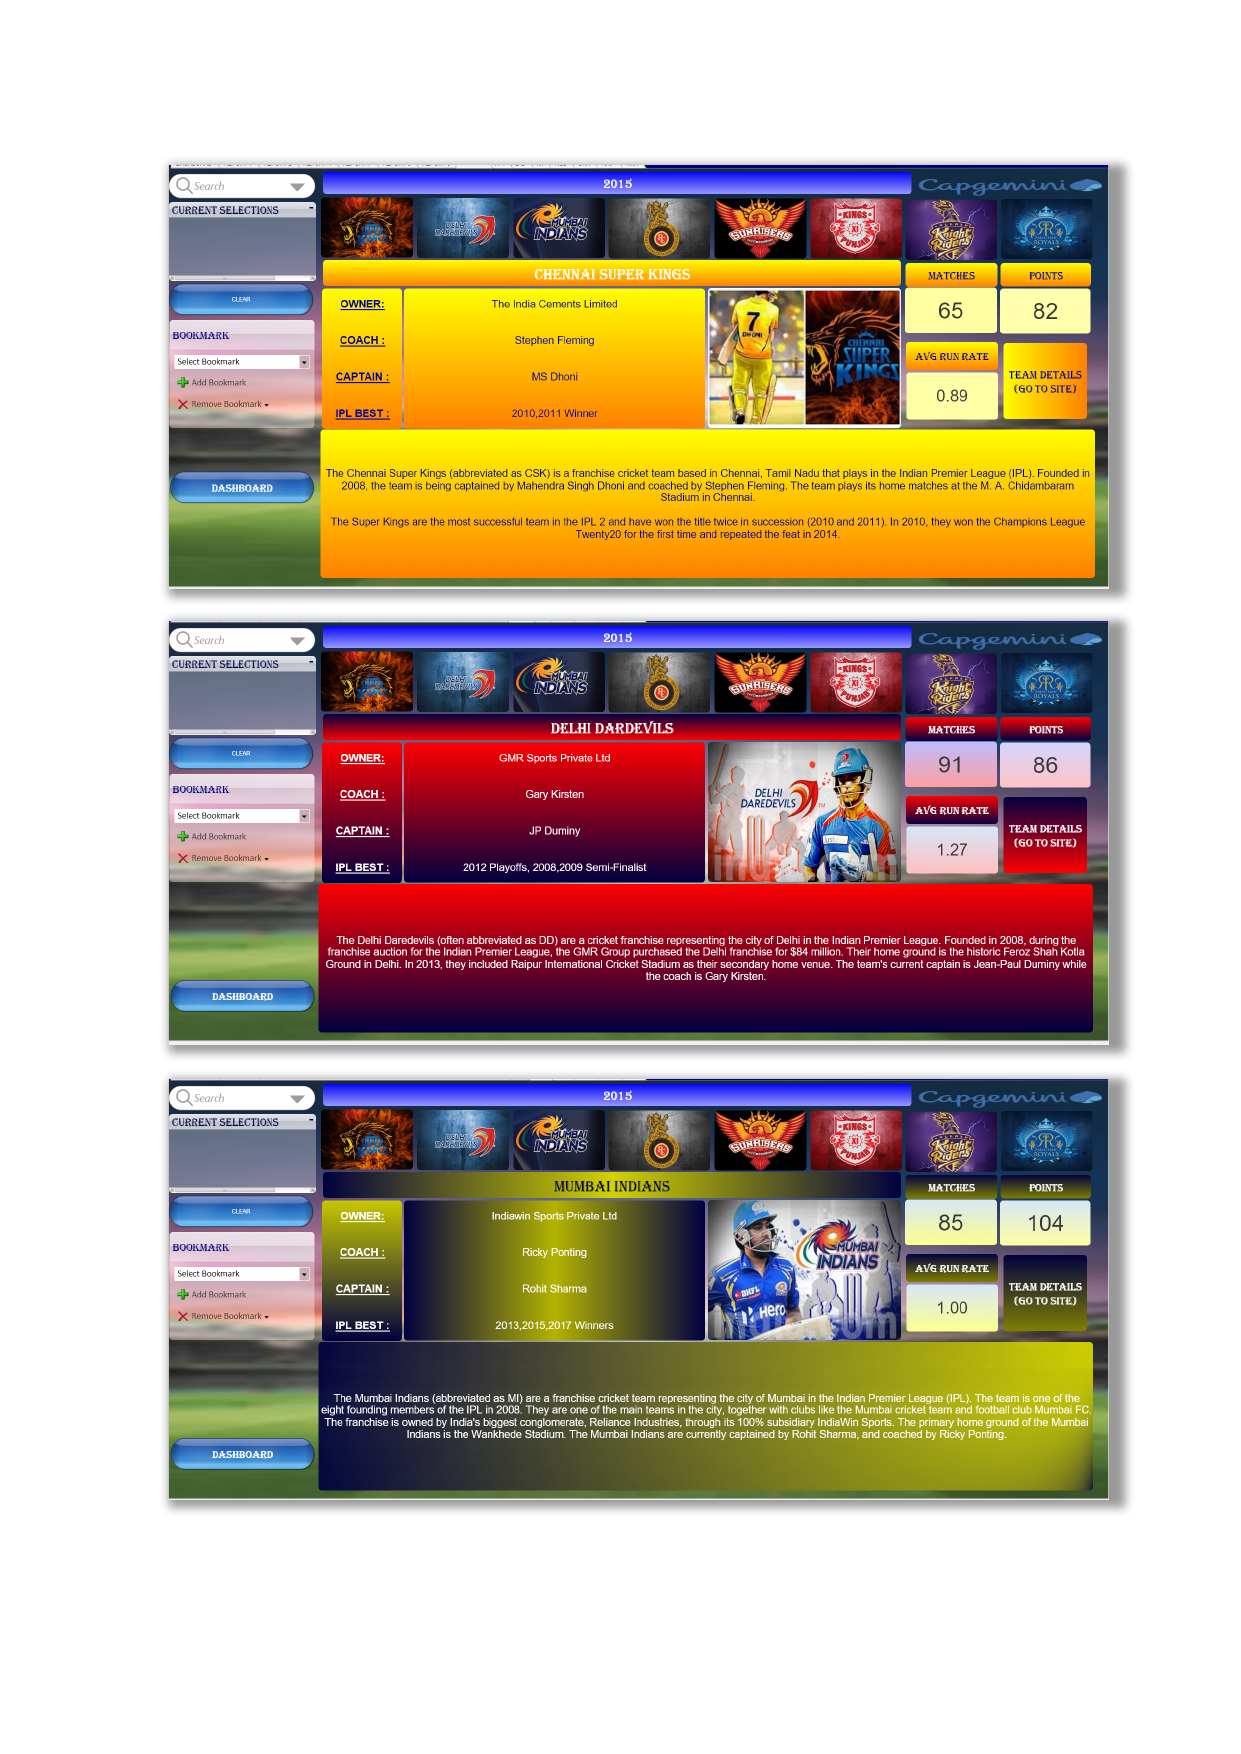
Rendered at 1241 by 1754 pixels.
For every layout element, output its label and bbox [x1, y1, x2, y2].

picture [168, 621, 1109, 1045]
picture [168, 1079, 1109, 1500]
picture [168, 165, 1109, 589]
